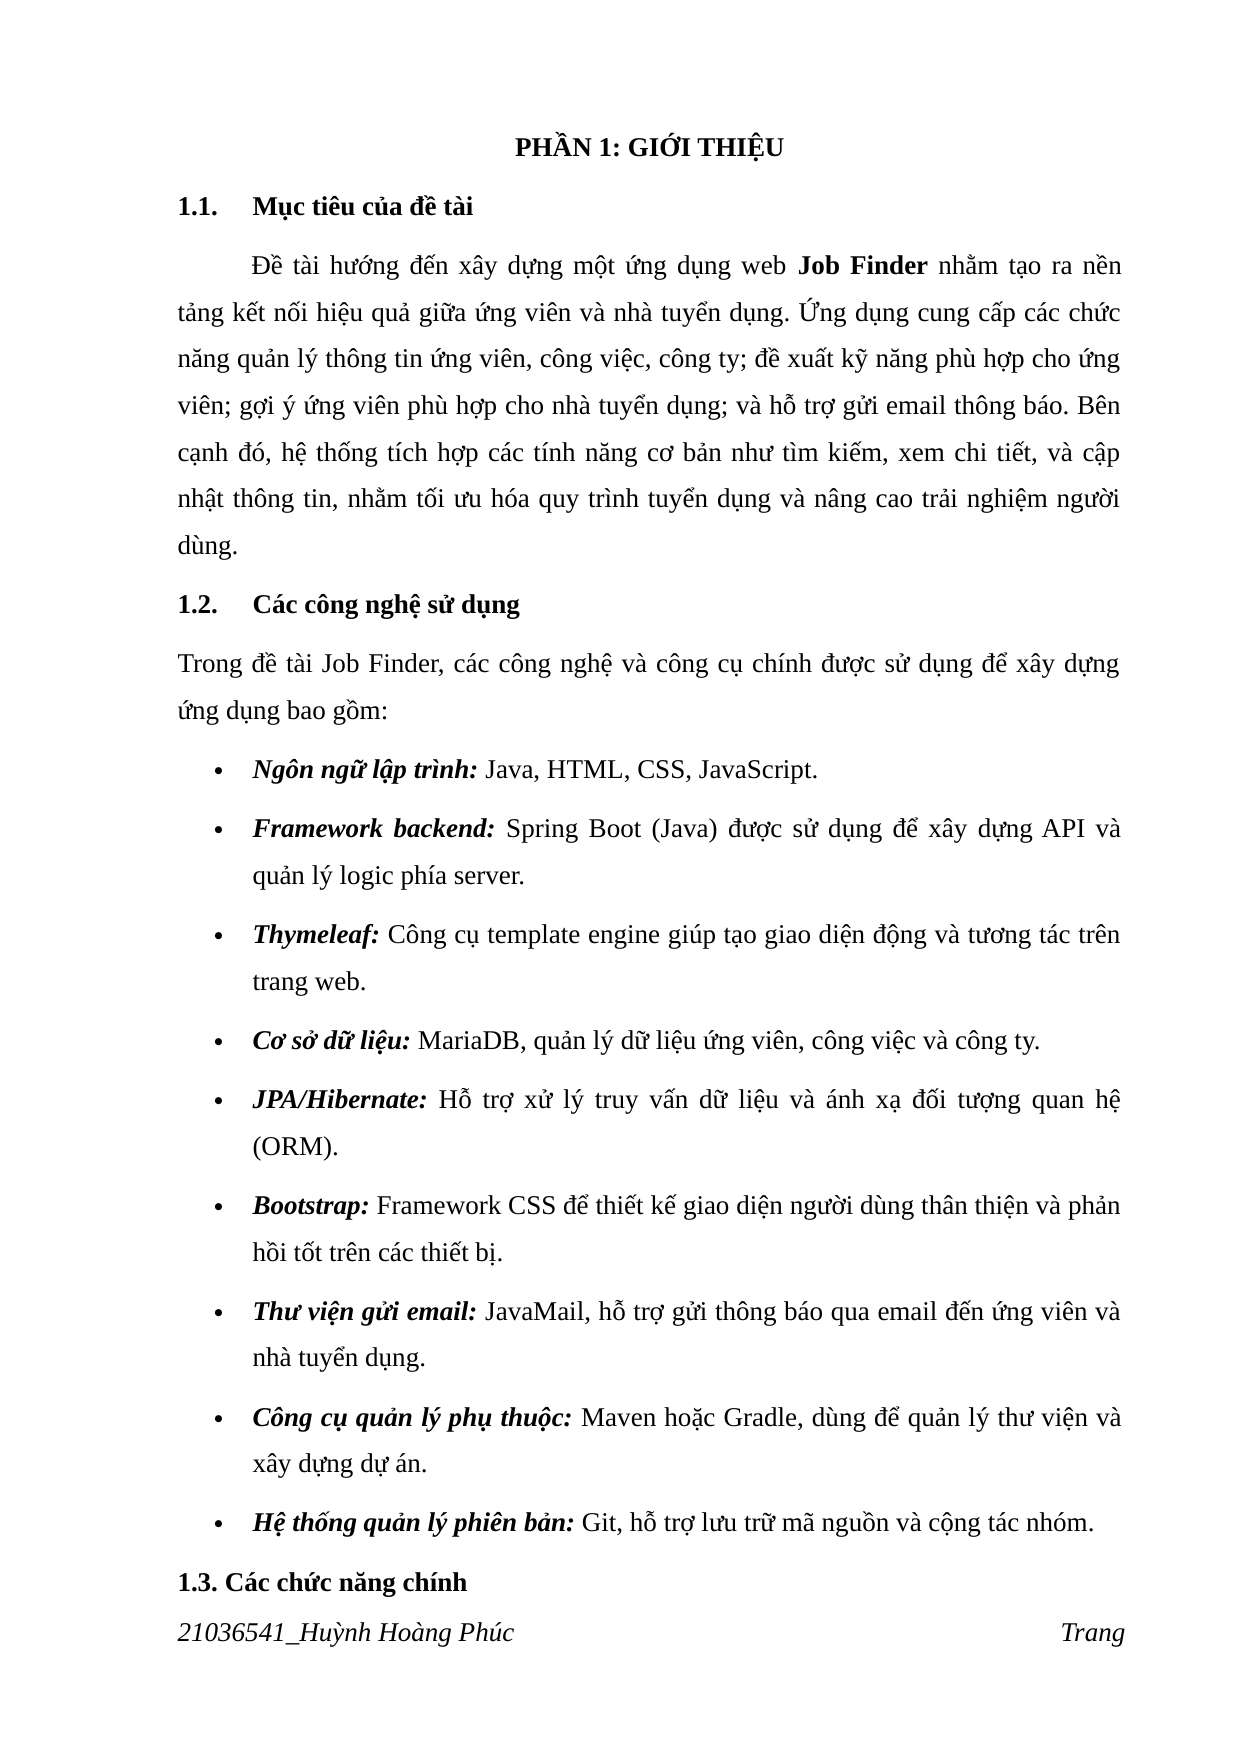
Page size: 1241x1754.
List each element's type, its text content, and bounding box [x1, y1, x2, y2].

list Ngôn ngữ lập trình: Java, HTML, CSS, JavaScript. [215, 753, 1122, 784]
list Thymeleaf: Công cụ template engine giúp tạo giao diện động và tương tác trên trang web. [215, 918, 1122, 996]
list Thư viện gửi email: JavaMail, hỗ trợ gửi thông báo qua email đến ứng viên và nhà tuyển dụng. [215, 1295, 1122, 1373]
list Hệ thống quản lý phiên bản: Git, hỗ trợ lưu trữ mã nguồn và cộng tác nhóm. [215, 1506, 1122, 1538]
subtitle 1.3. Các chức năng chính [177, 1566, 1122, 1597]
list Framework backend: Spring Boot (Java) được sử dụng để xây dựng API và quản lý logic phía server. [215, 812, 1122, 890]
list Công cụ quản lý phụ thuộc: Maven hoặc Gradle, dùng để quản lý thư viện và xây dựng dự án. [215, 1401, 1122, 1478]
list JPA/Hibernate: Hỗ trợ xử lý truy vấn dữ liệu và ánh xạ đối tượng quan hệ (ORM). [215, 1083, 1122, 1161]
list Bootstrap: Framework CSS để thiết kế giao diện người dùng thân thiện và phản hồi tốt trên các thiết bị. [215, 1189, 1122, 1267]
list Các công nghệ sử dụng [177, 588, 1122, 619]
list Cơ sở dữ liệu: MariaDB, quản lý dữ liệu ứng viên, công việc và công ty. [215, 1024, 1122, 1055]
list Mục tiêu của đề tài [177, 190, 1122, 221]
text Trong đề tài Job Finder, các công nghệ và công cụ chính được sử dụng để xây dựng ứng dụng bao gồm: [177, 647, 1122, 725]
text Đề tài hướng đến xây dựng một ứng dụng web Job Finder nhằm tạo ra nền tảng kết nối hiệu quả giữa ứng viên và nhà tuyển dụng. Ứng dụng cung cấp các chức năng quản lý thông tin ứng viên, công việc, công ty; đề xuất kỹ năng phù hợp cho ứng viên; gợi ý ứng viên phù hợp cho nhà tuyển dụng; và hỗ trợ gửi email thông báo. Bên cạnh đó, hệ thống tích hợp các tính năng cơ bản như tìm kiếm, xem chi tiết, và cập nhật thông tin, nhằm tối ưu hóa quy trình tuyển dụng và nâng cao trải nghiệm người dùng. [177, 249, 1122, 560]
subtitle PHẦN 1: GIỚI THIỆU [177, 131, 1122, 162]
